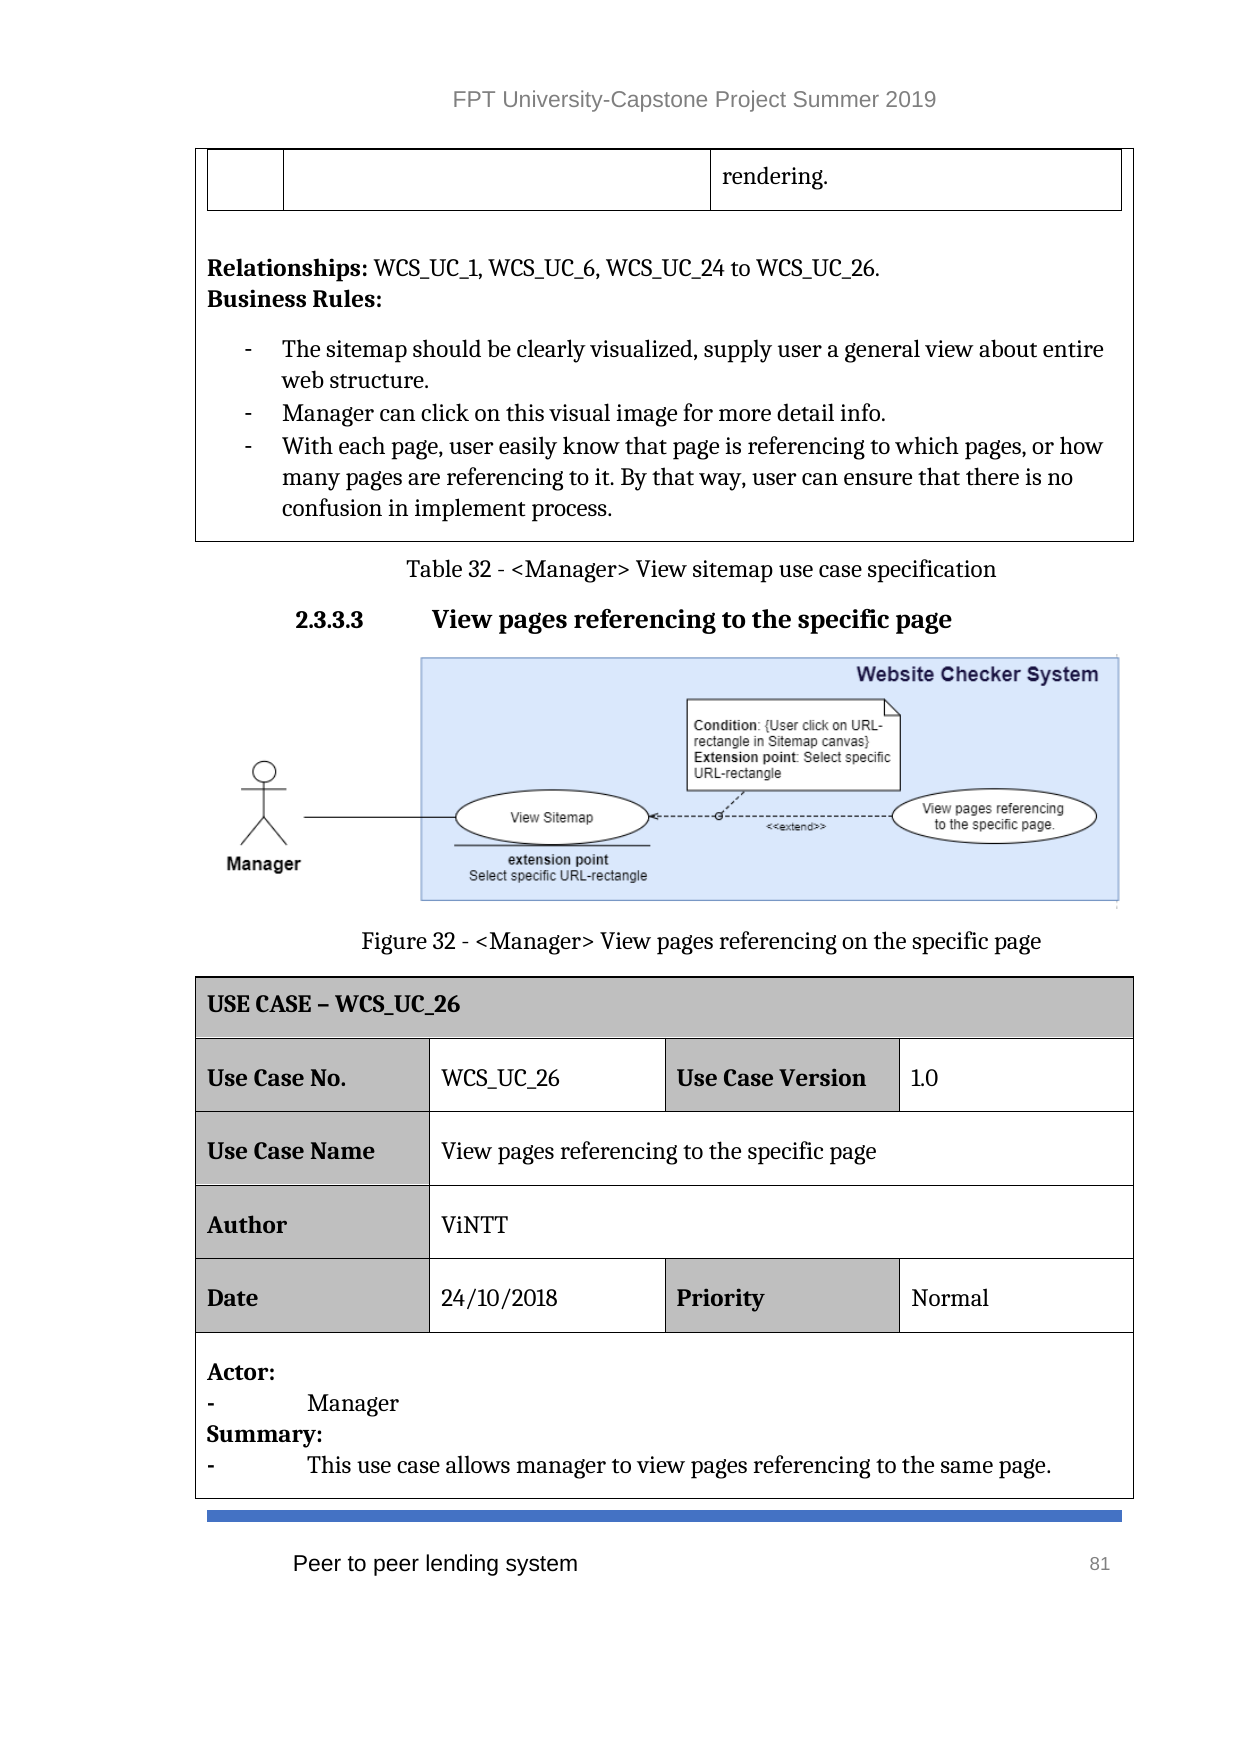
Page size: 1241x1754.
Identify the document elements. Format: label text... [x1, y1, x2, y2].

table_cell Use Case No. [196, 1039, 429, 1111]
text Figure 32 - <Manager> View pages referencing on the specific page [207, 927, 1122, 956]
table_cell 24/10/2018 [430, 1259, 665, 1332]
table_cell 1.0 [900, 1039, 1133, 1111]
table_cell View pages referencing to the specific page [430, 1112, 1133, 1184]
table_cell Author [196, 1186, 429, 1258]
table_cell Date [196, 1259, 429, 1332]
picture [206, 654, 1122, 909]
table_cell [196, 1333, 1133, 1498]
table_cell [196, 149, 1133, 541]
table_cell ViNTT [430, 1186, 1133, 1258]
table_header USE CASE – WCS_UC_26 [196, 978, 1133, 1037]
list View pages referencing to the specific page [295, 604, 1122, 636]
table_cell WCS_UC_26 [430, 1039, 665, 1111]
table_cell Normal [900, 1259, 1133, 1332]
text Table 32 - <Manager> View sitemap use case specification [207, 555, 1122, 583]
table_cell Priority [666, 1259, 899, 1332]
table_cell Use Case Version [666, 1039, 899, 1111]
table_cell Use Case Name [196, 1112, 429, 1184]
